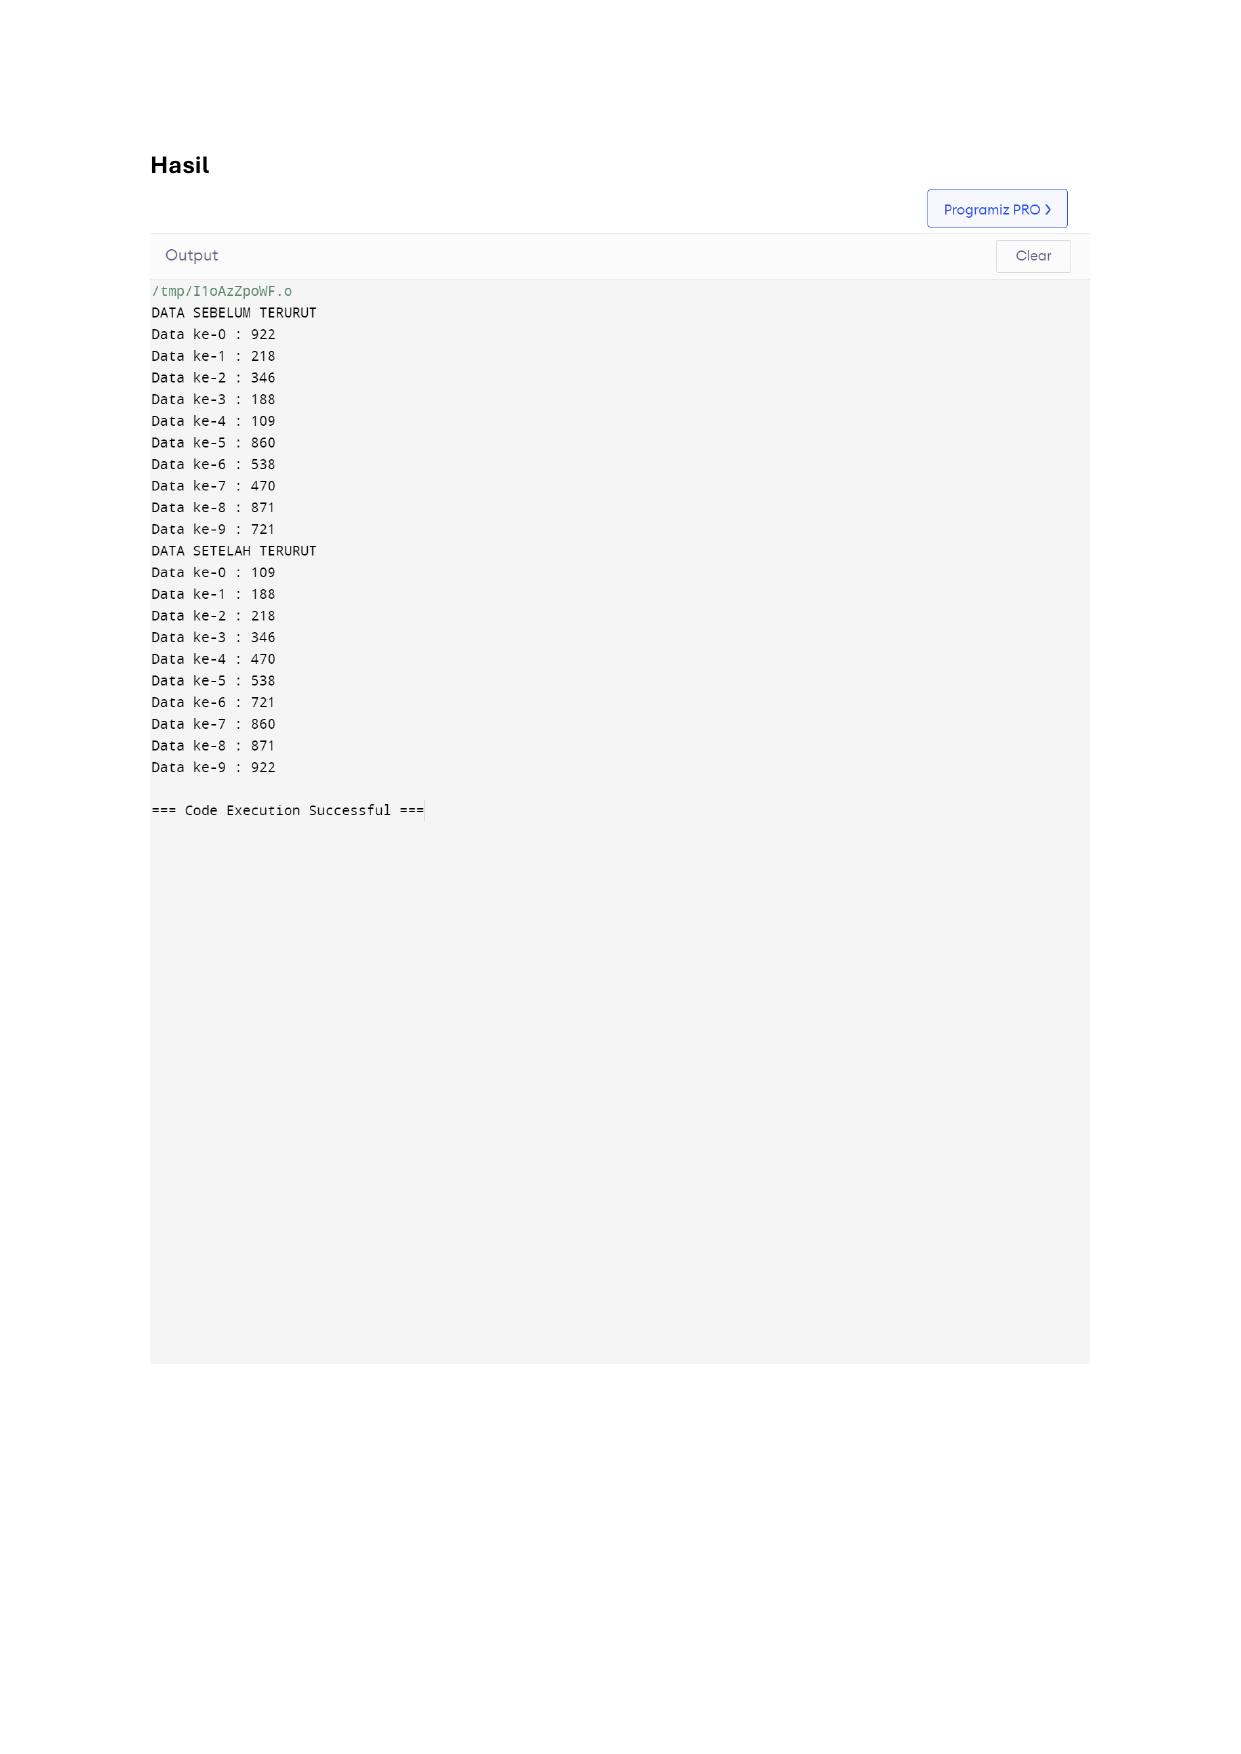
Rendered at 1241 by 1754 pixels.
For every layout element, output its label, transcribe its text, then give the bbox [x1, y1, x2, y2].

text Hasil [150, 150, 1090, 181]
picture [150, 185, 1091, 1364]
